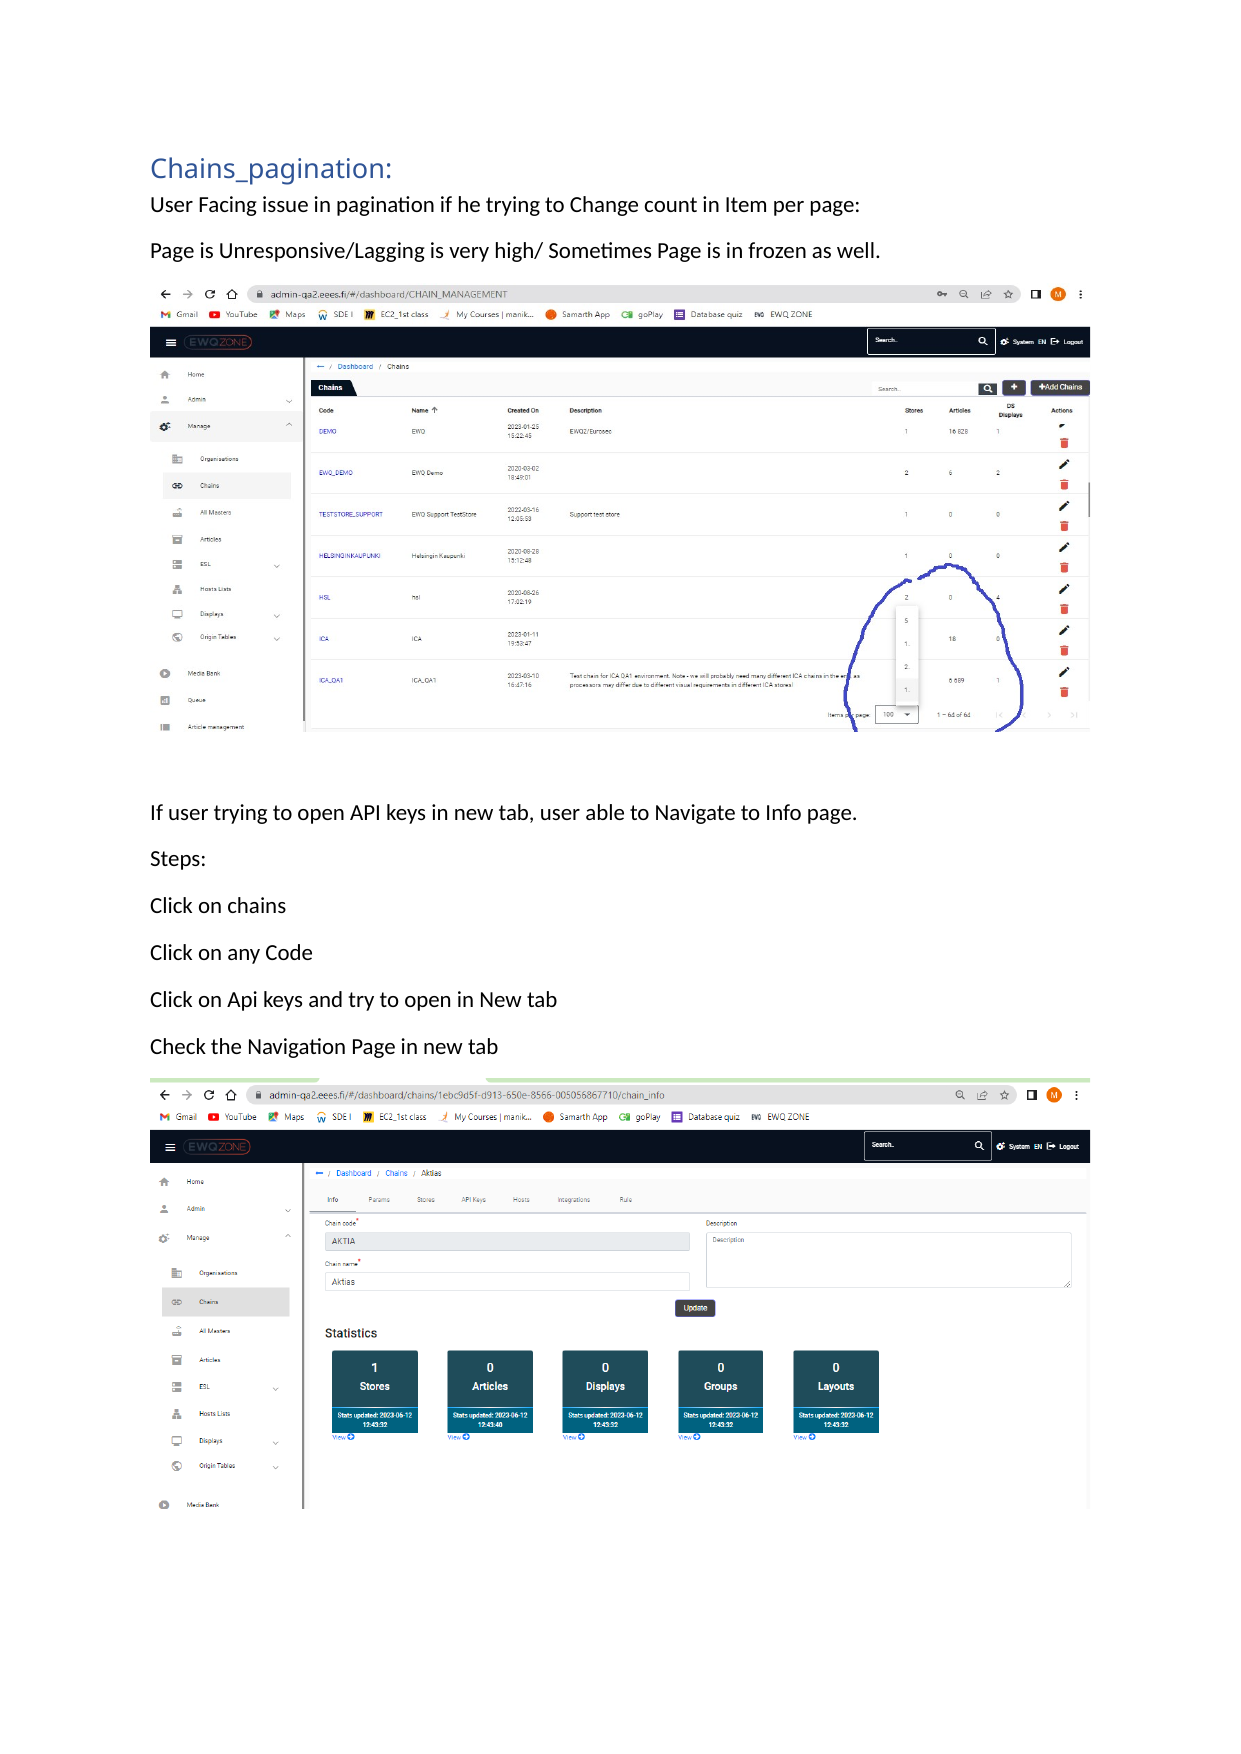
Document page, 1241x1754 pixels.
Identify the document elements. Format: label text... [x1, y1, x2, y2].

picture [150, 283, 1091, 732]
text User Facing issue in pagination if he trying to Change count in Item per page: [150, 190, 1090, 218]
text Steps: [150, 844, 1090, 873]
text If user trying to open API keys in new tab, user able to Navigate to Info page. [150, 798, 1090, 826]
text Click on chains [150, 891, 1090, 919]
picture [150, 1078, 1091, 1509]
text Page is Unresponsive/Lagging is very high/ Sometimes Page is in frozen as well. [150, 237, 1090, 265]
text Check the Navigation Page in new tab [150, 1032, 1090, 1060]
subtitle Chains_pagination: [150, 150, 1090, 187]
text Click on any Code [150, 938, 1090, 966]
text Click on Api keys and try to open in New tab [150, 985, 1090, 1013]
